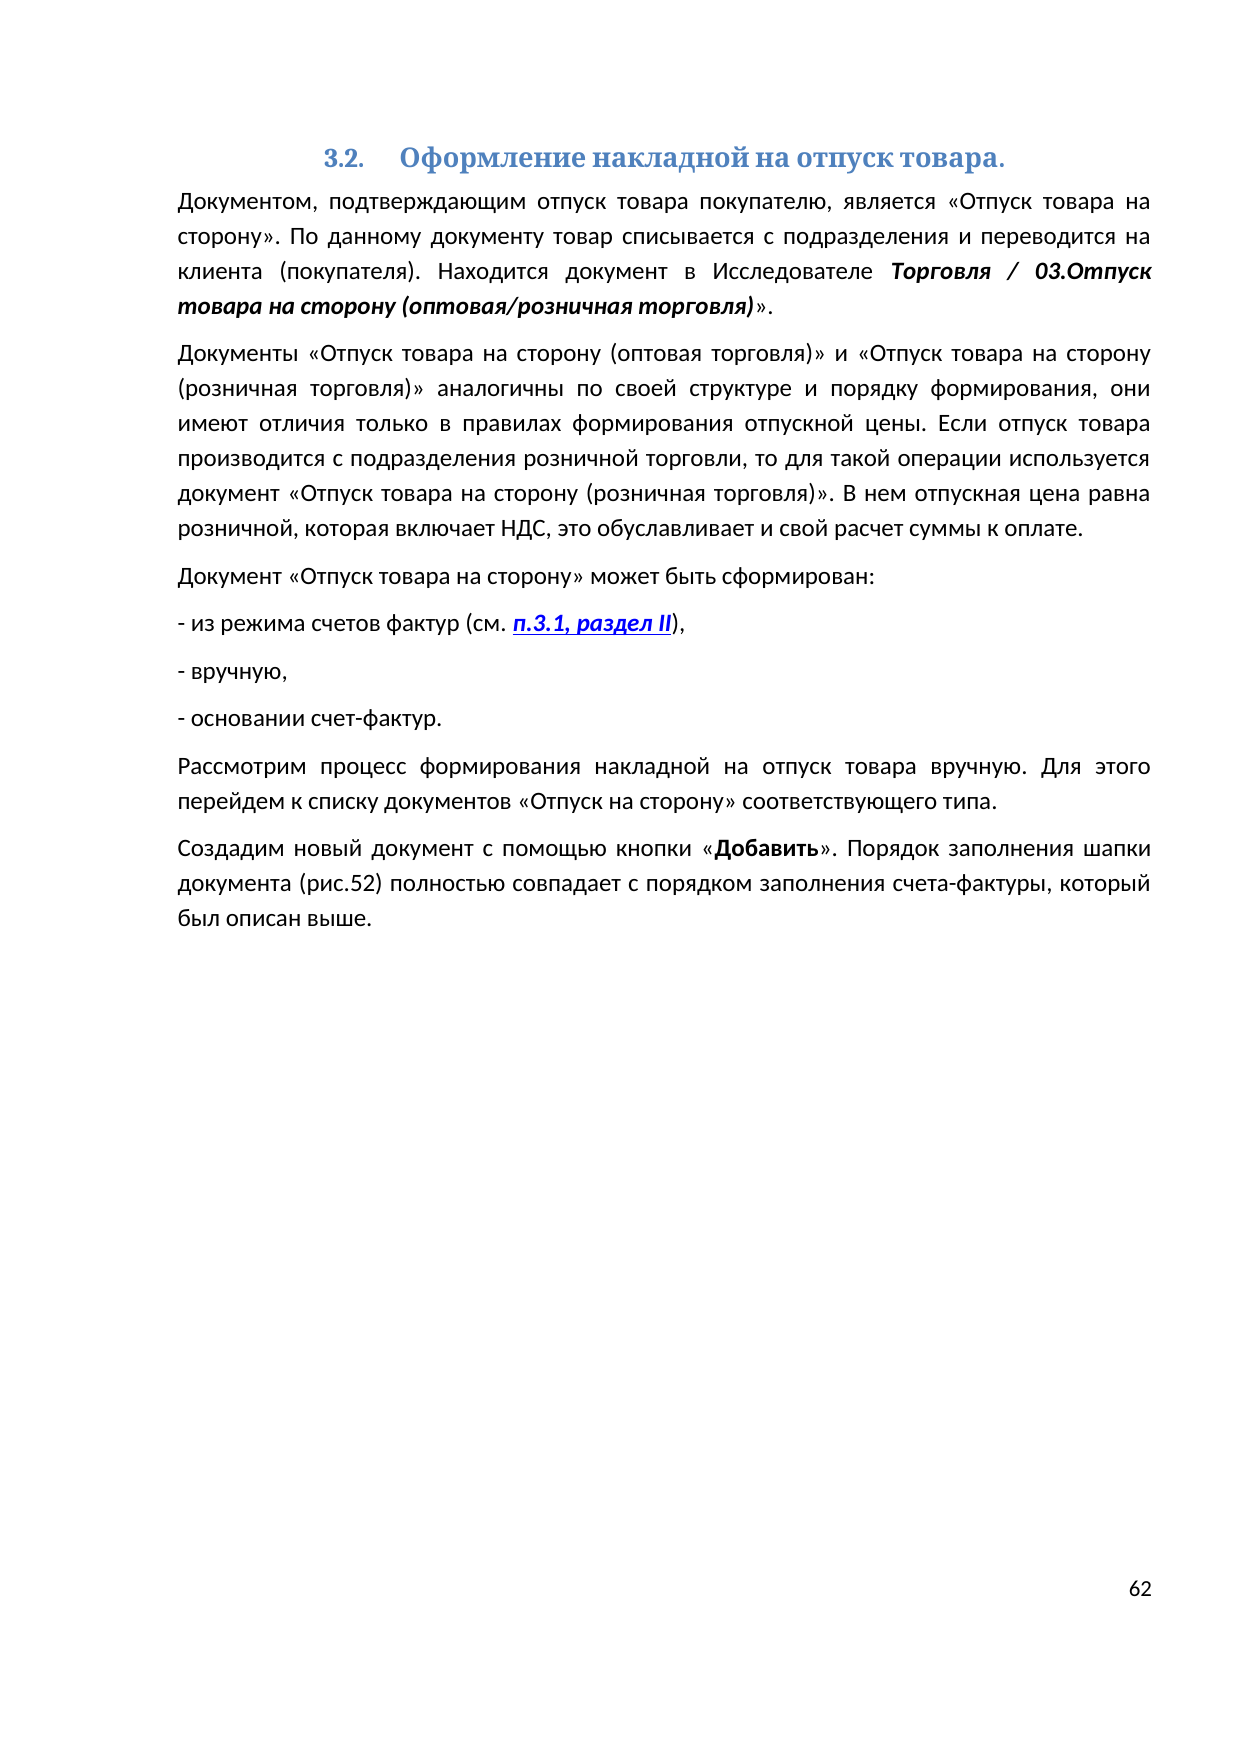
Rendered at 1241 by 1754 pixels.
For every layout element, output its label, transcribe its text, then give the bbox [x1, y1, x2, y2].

subtitle Оформление накладной на отпуск товара. [177, 143, 1152, 174]
text - из режима счетов фактур (см. п.3.1, раздел II), [177, 608, 1152, 638]
text Документом, подтверждающим отпуск товара покупателю, является «Отпуск товара на сторону». По данному документу товар списывается с подразделения и переводится на клиента (покупателя). Находится документ в Исследователе Торговля / 03.Отпуск товара на сторону (оптовая/розничная торговля)». [177, 185, 1152, 321]
text - вручную, [177, 655, 1152, 686]
text Создадим новый документ с помощью кнопки «Добавить». Порядок заполнения шапки документа (рис.52) полностью совпадает с порядком заполнения счета-фактуры, который был описан выше. [177, 833, 1152, 933]
text Документ «Отпуск товара на сторону» может быть сформирован: [177, 560, 1152, 591]
text - основании счет-фактур. [177, 703, 1152, 733]
text Документы «Отпуск товара на сторону (оптовая торговля)» и «Отпуск товара на сторону (розничная торговля)» аналогичны по своей структуре и порядку формирования, они имеют отличия только в правилах формирования отпускной цены. Если отпуск товара производится с подразделения розничной торговли, то для такой операции используется документ «Отпуск товара на сторону (розничная торговля)». В нем отпускная цена равна розничной, которая включает НДС, это обуславливает и свой расчет суммы к оплате. [177, 338, 1152, 543]
text Рассмотрим процесс формирования накладной на отпуск товара вручную. Для этого перейдем к списку документов «Отпуск на сторону» соответствующего типа. [177, 750, 1152, 816]
